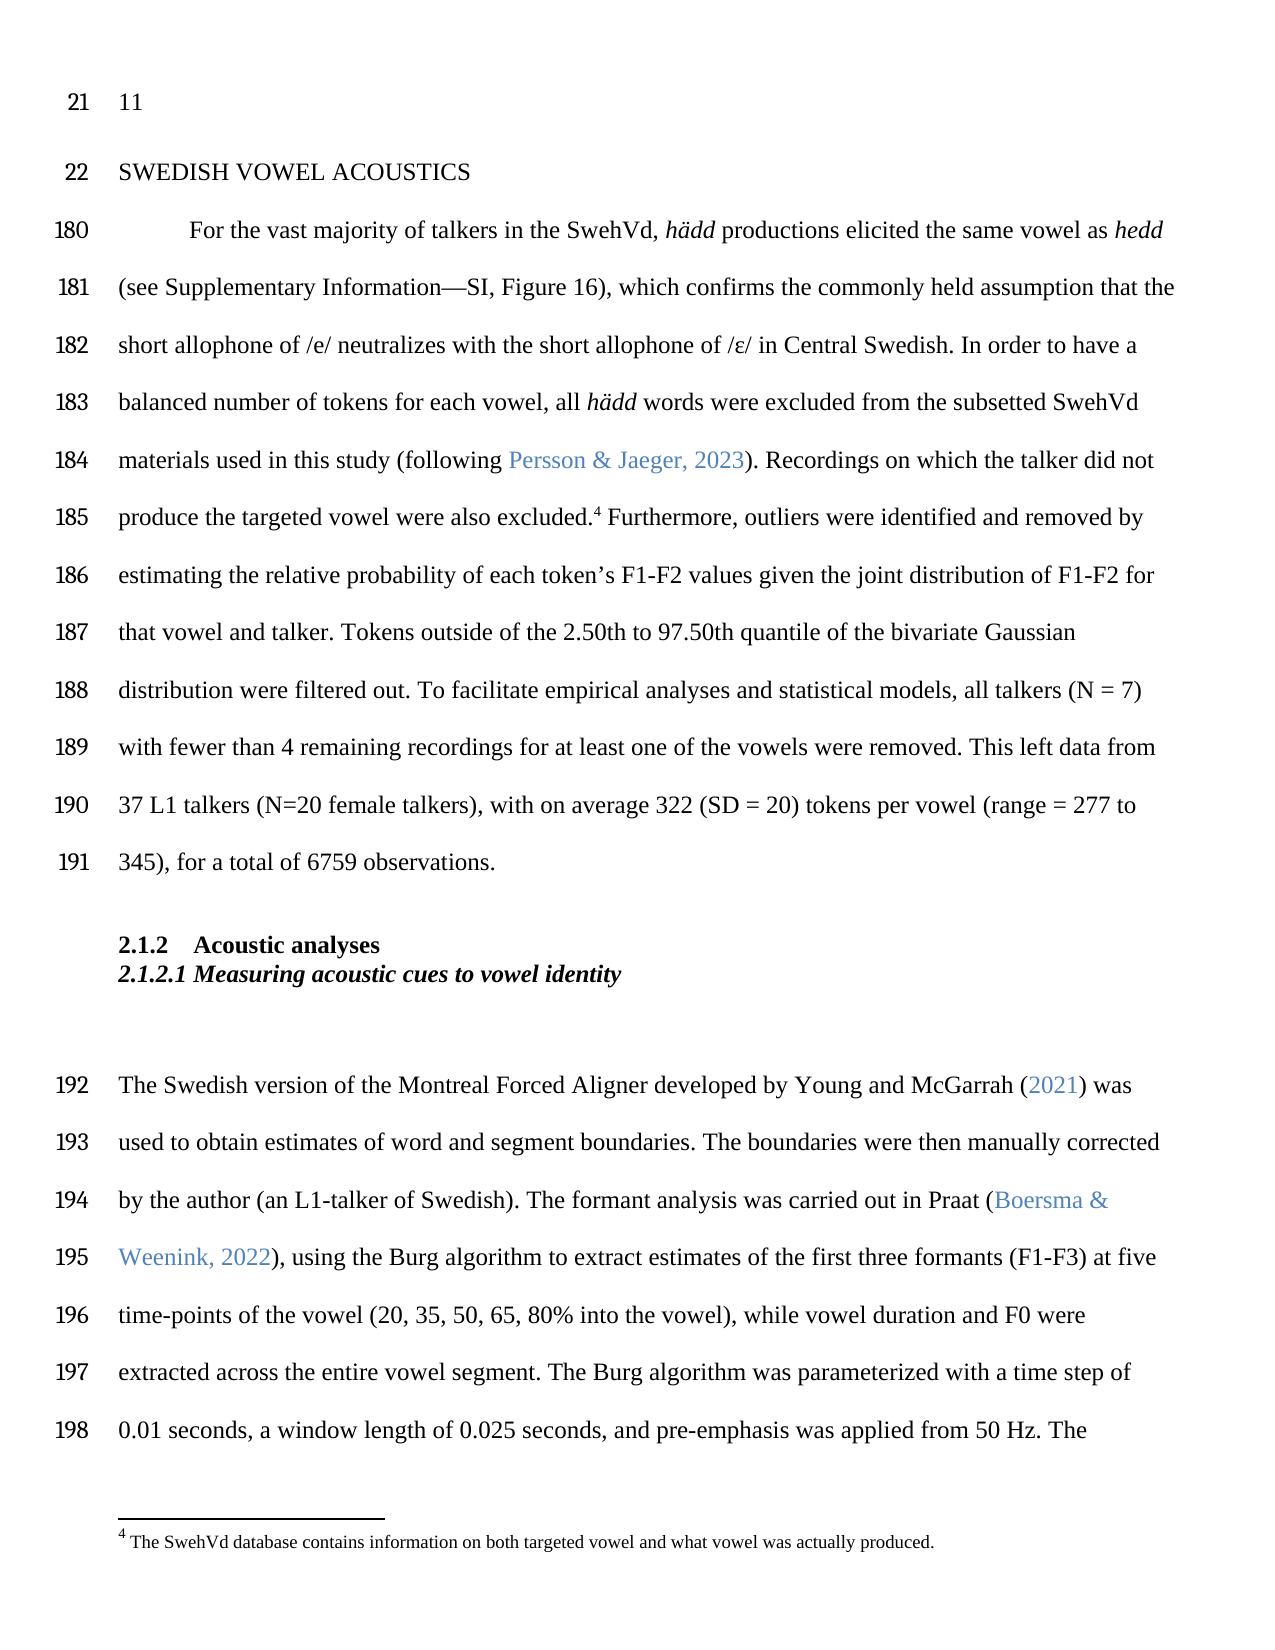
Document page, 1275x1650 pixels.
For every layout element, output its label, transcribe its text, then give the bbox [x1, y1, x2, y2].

subtitle 2.1.2 Acoustic analyses [118, 930, 1181, 959]
text For the vast majority of talkers in the SwehVd, hädd productions elicited the same vowel as hedd (see Supplementary Information—SI, Figure 16), which confirms the commonly held assumption that the short allophone of /e/ neutralizes with the short allophone of /ɛ/ in Central Swedish. In order to have a balanced number of tokens for each vowel, all hädd words were excluded from the subsetted SwehVd materials used in this study (following Persson & Jaeger, 2023). Recordings on which the talker did not produce the targeted vowel were also excluded. Furthermore, outliers were identified and removed by estimating the relative probability of each token’s F1-F2 values given the joint distribution of F1-F2 for that vowel and talker. Tokens outside of the 2.50th to 97.50th quantile of the bivariate Gaussian distribution were filtered out. To facilitate empirical analyses and statistical models, all talkers (N = 7) with fewer than 4 remaining recordings for at least one of the vowels were removed. This left data from 37 L1 talkers (N=20 female talkers), with on average 322 (SD = 20) tokens per vowel (range = 277 to 345), for a total of 6759 observations. [118, 215, 1181, 876]
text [118, 987, 1181, 1444]
subtitle 2.1.2.1 Measuring acoustic cues to vowel identity [118, 959, 1181, 987]
